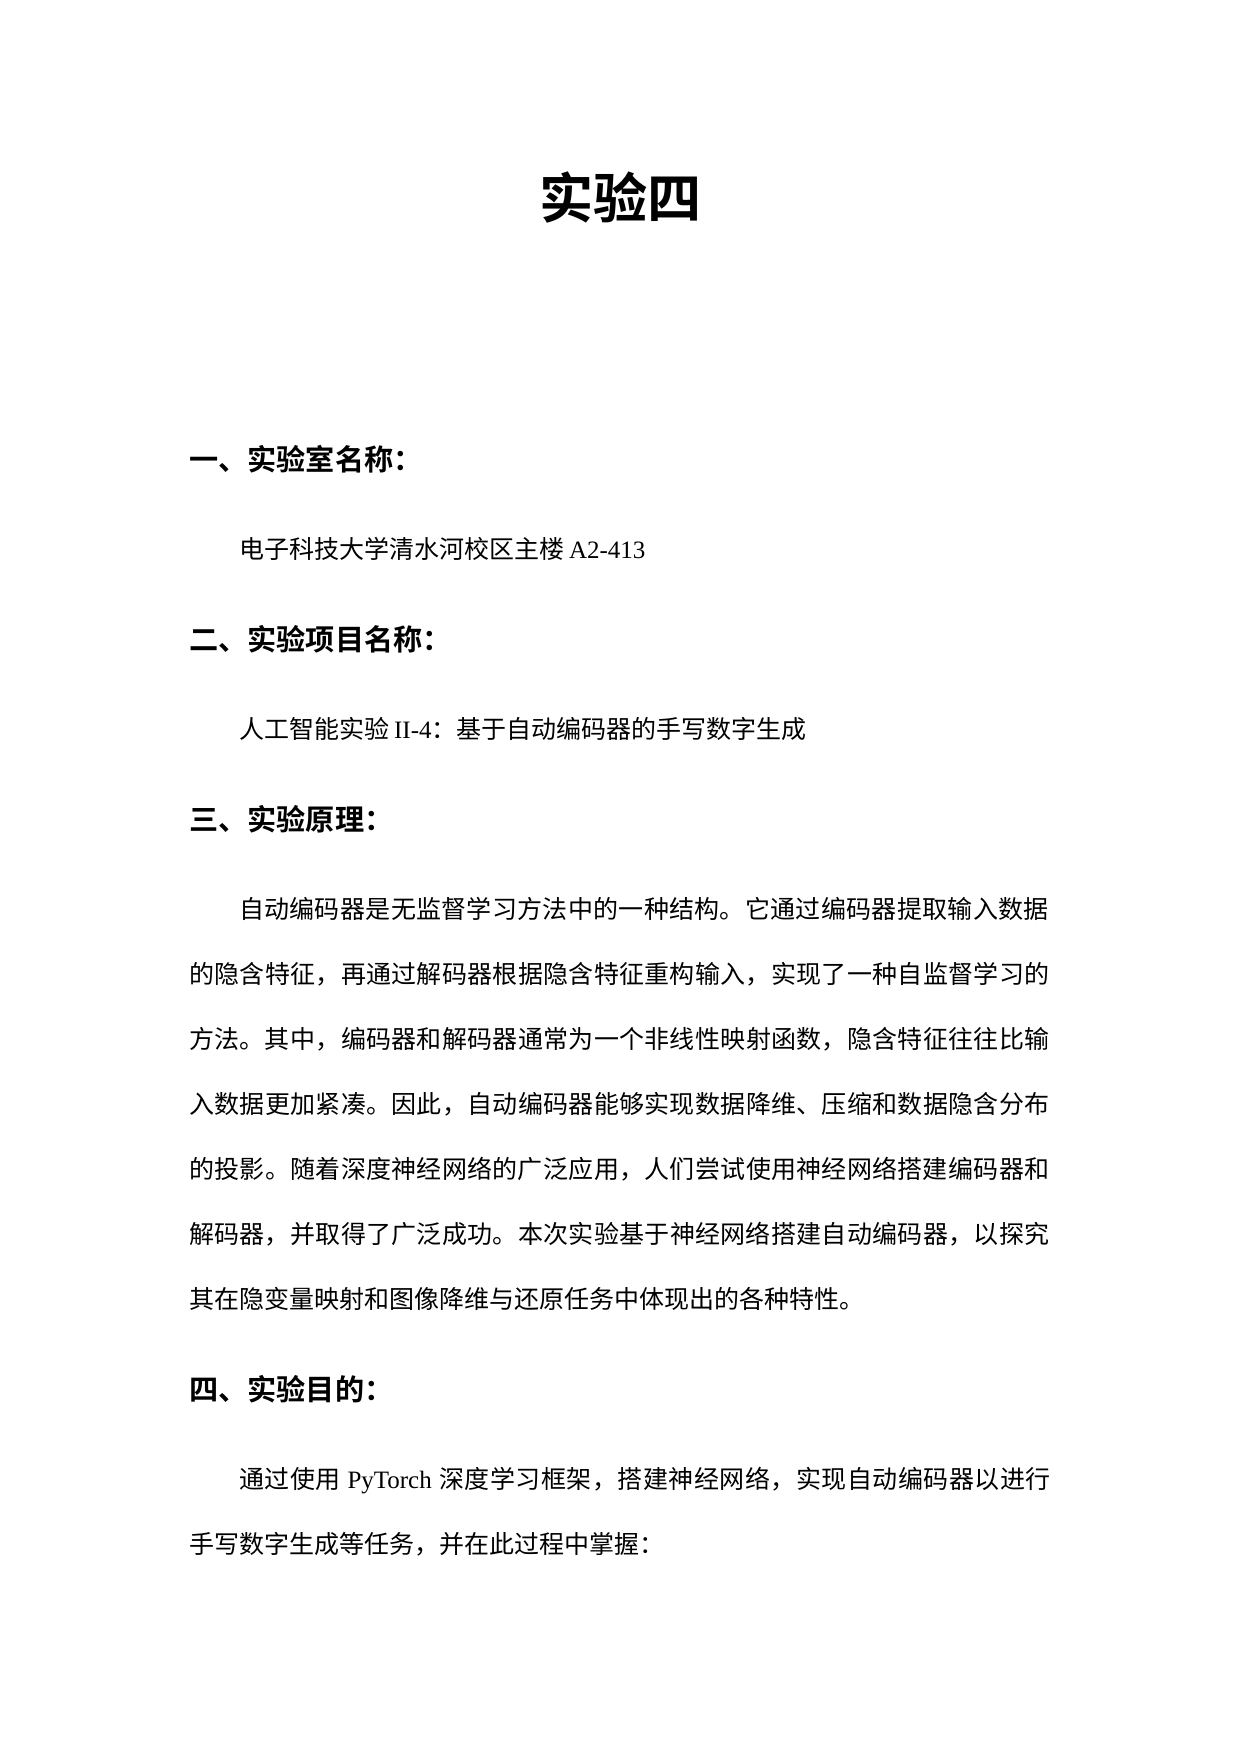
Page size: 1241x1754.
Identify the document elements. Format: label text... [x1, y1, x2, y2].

subtitle 二、实验项目名称： [189, 605, 1051, 670]
subtitle 三、实验原理： [189, 785, 1051, 850]
text 实验四 [189, 146, 1051, 243]
text 人工智能实验II-4：基于自动编码器的手写数字生成 [189, 695, 1051, 760]
subtitle 四、实验目的： [189, 1355, 1051, 1420]
text 自动编码器是无监督学习方法中的一种结构。它通过编码器提取输入数据的隐含特征，再通过解码器根据隐含特征重构输入，实现了一种自监督学习的方法。其中，编码器和解码器通常为一个非线性映射函数，隐含特征往往比输入数据更加紧凑。因此，自动编码器能够实现数据降维、压缩和数据隐含分布的投影。随着深度神经网络的广泛应用，人们尝试使用神经网络搭建编码器和解码器，并取得了广泛成功。本次实验基于神经网络搭建自动编码器，以探究其在隐变量映射和图像降维与还原任务中体现出的各种特性。 [189, 875, 1051, 1330]
subtitle 一、实验室名称： [189, 425, 1051, 490]
text 通过使用 PyTorch 深度学习框架，搭建神经网络，实现自动编码器以进行手写数字生成等任务，并在此过程中掌握： [189, 1445, 1051, 1575]
text 电子科技大学清水河校区主楼A2-413 [189, 515, 1051, 580]
